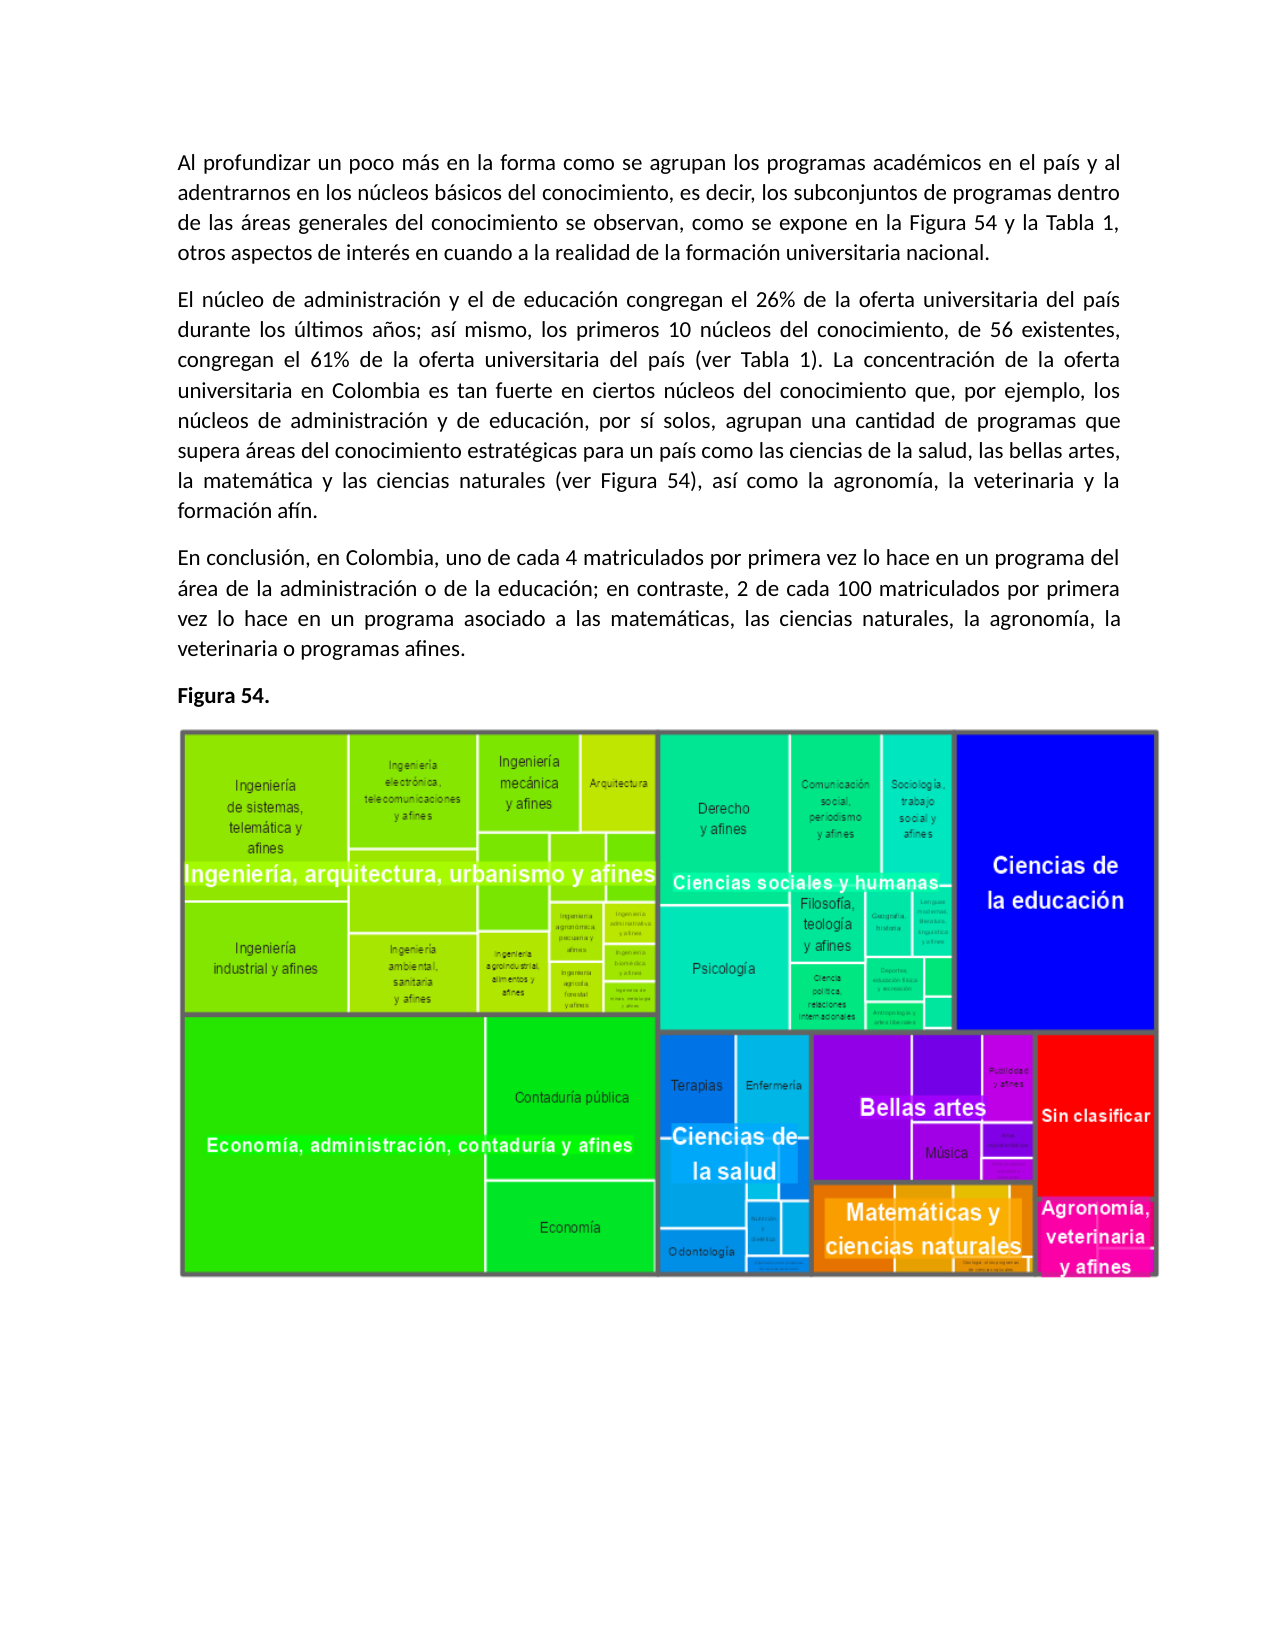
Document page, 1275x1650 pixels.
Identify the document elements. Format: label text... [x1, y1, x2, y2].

text Figura 54. [177, 681, 1122, 709]
picture [177, 727, 1162, 1281]
text En conclusión, en Colombia, uno de cada 4 matriculados por primera vez lo hace en un programa del área de la administración o de la educación; en contraste, 2 de cada 100 matriculados por primera vez lo hace en un programa asociado a las matemáticas, las ciencias naturales, la agronomía, la veterinaria o programas afines. [177, 543, 1122, 662]
text Al profundizar un poco más en la forma como se agrupan los programas académicos en el país y al adentrarnos en los núcleos básicos del conocimiento, es decir, los subconjuntos de programas dentro de las áreas generales del conocimiento se observan, como se expone en la Figura 54 y la Tabla 1, otros aspectos de interés en cuando a la realidad de la formación universitaria nacional. [177, 148, 1122, 266]
text El núcleo de administración y el de educación congregan el 26% de la oferta universitaria del país durante los últimos años; así mismo, los primeros 10 núcleos del conocimiento, de 56 existentes, congregan el 61% de la oferta universitaria del país (ver Tabla 1). La concentración de la oferta universitaria en Colombia es tan fuerte en ciertos núcleos del conocimiento que, por ejemplo, los núcleos de administración y de educación, por sí solos, agrupan una cantidad de programas que supera áreas del conocimiento estratégicas para un país como las ciencias de la salud, las bellas artes, la matemática y las ciencias naturales (ver Figura 54), así como la agronomía, la veterinaria y la formación afín. [177, 285, 1122, 524]
